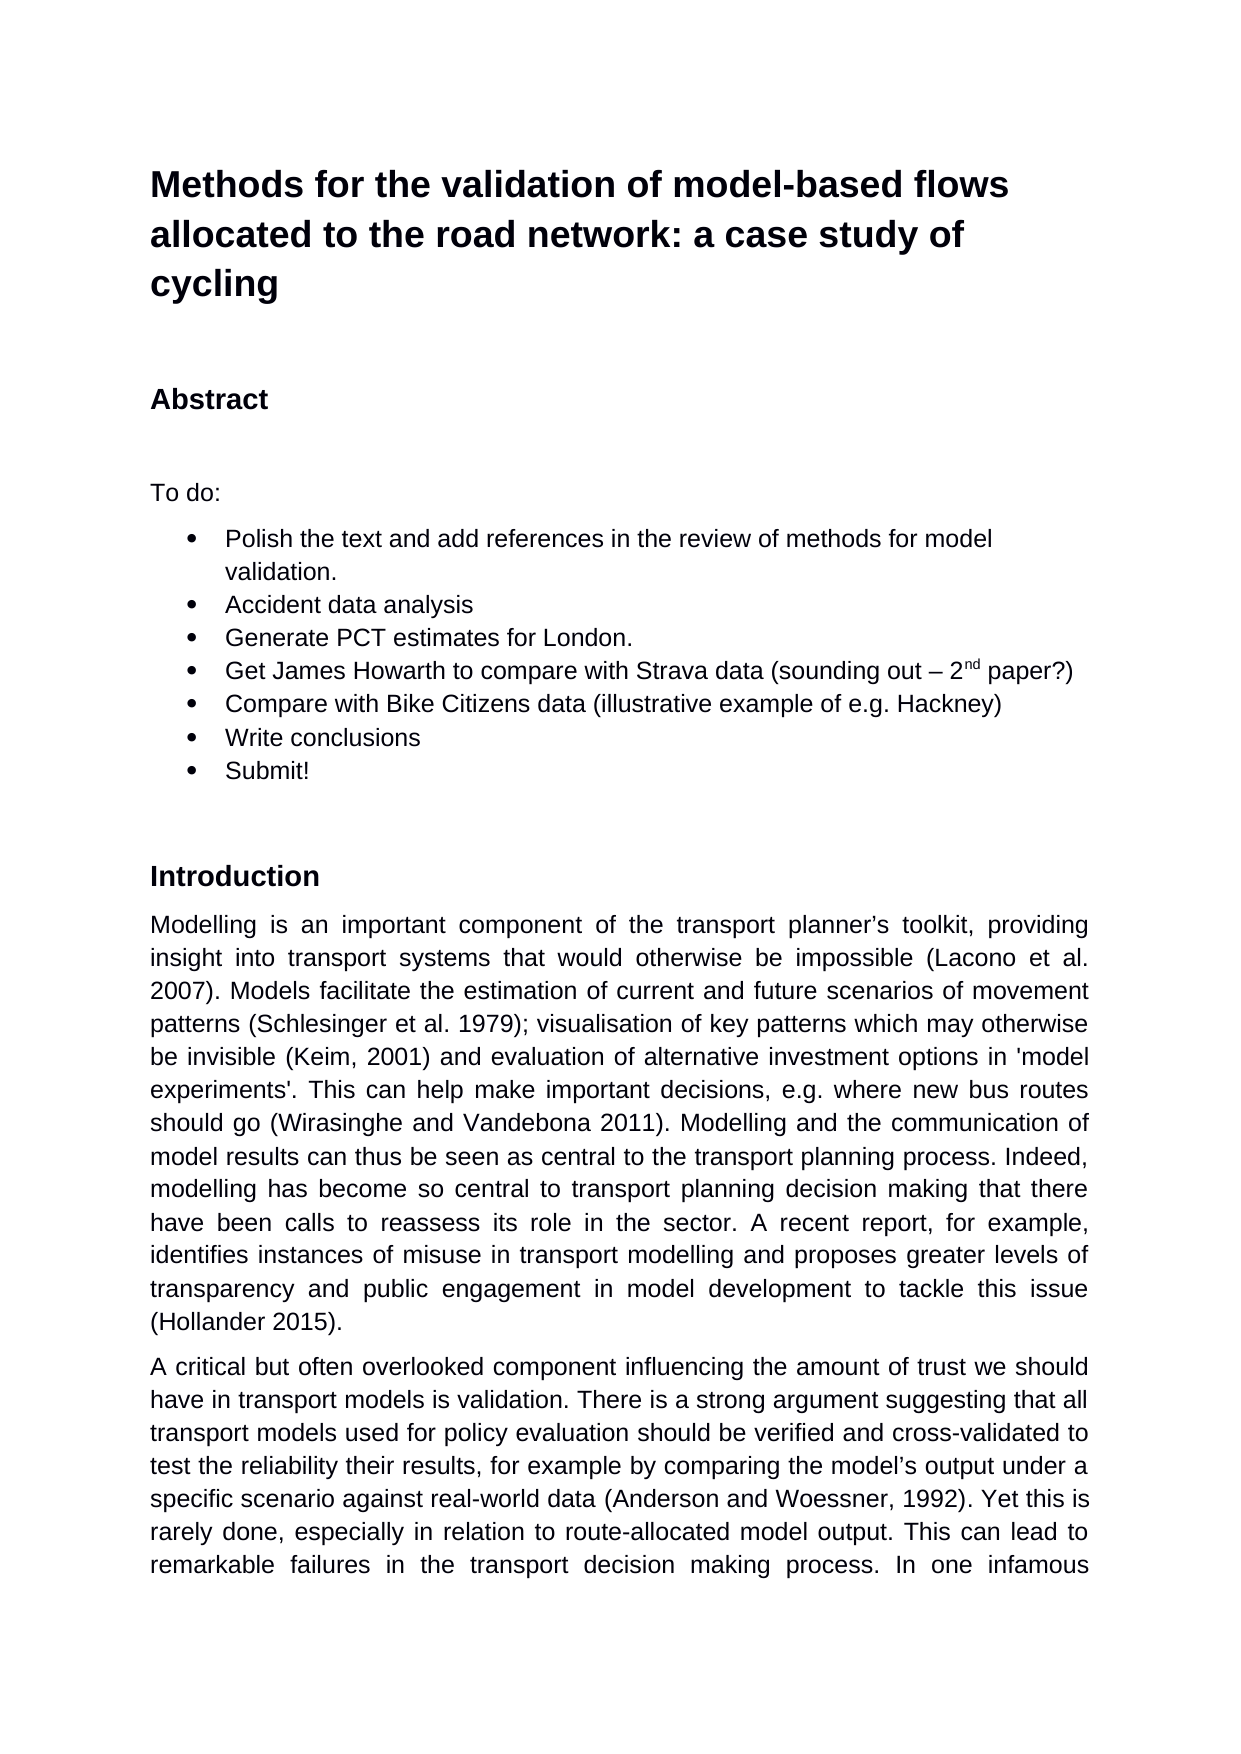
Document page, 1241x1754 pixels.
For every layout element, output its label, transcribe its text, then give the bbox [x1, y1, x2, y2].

subtitle Introduction [150, 859, 1090, 893]
list Get James Howarth to compare with Strava data (sounding out – 2nd paper?) [187, 656, 1090, 685]
list Compare with Bike Citizens data (illustrative example of e.g. Hackney) [187, 689, 1090, 718]
text Modelling is an important component of the transport planner’s toolkit, providing insight into transport systems that would otherwise be impossible (Lacono et al. 2007). Models facilitate the estimation of current and future scenarios of movement patterns (Schlesinger et al. 1979); visualisation of key patterns which may otherwise be invisible (Keim, 2001) and evaluation of alternative investment options in 'model experiments'. This can help make important decisions, e.g. where new bus routes should go (Wirasinghe and Vandebona 2011). Modelling and the communication of model results can thus be seen as central to the transport planning process. Indeed, modelling has become so central to transport planning decision making that there have been calls to reassess its role in the sector. A recent report, for example, identifies instances of misuse in transport modelling and proposes greater levels of transparency and public engagement in model development to tackle this issue (Hollander 2015). [150, 910, 1090, 1335]
subtitle Abstract [150, 382, 1090, 415]
list Generate PCT estimates for London. [187, 623, 1090, 652]
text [150, 1352, 1090, 1579]
list Polish the text and add references in the review of methods for model validation. [187, 524, 1090, 586]
list Submit! [187, 756, 1090, 784]
text To do: [150, 478, 1090, 507]
subtitle Methods for the validation of model-based flows allocated to the road network: a case study of cycling [150, 162, 1090, 305]
list Accident data analysis [187, 590, 1090, 619]
list Write conclusions [187, 722, 1090, 751]
